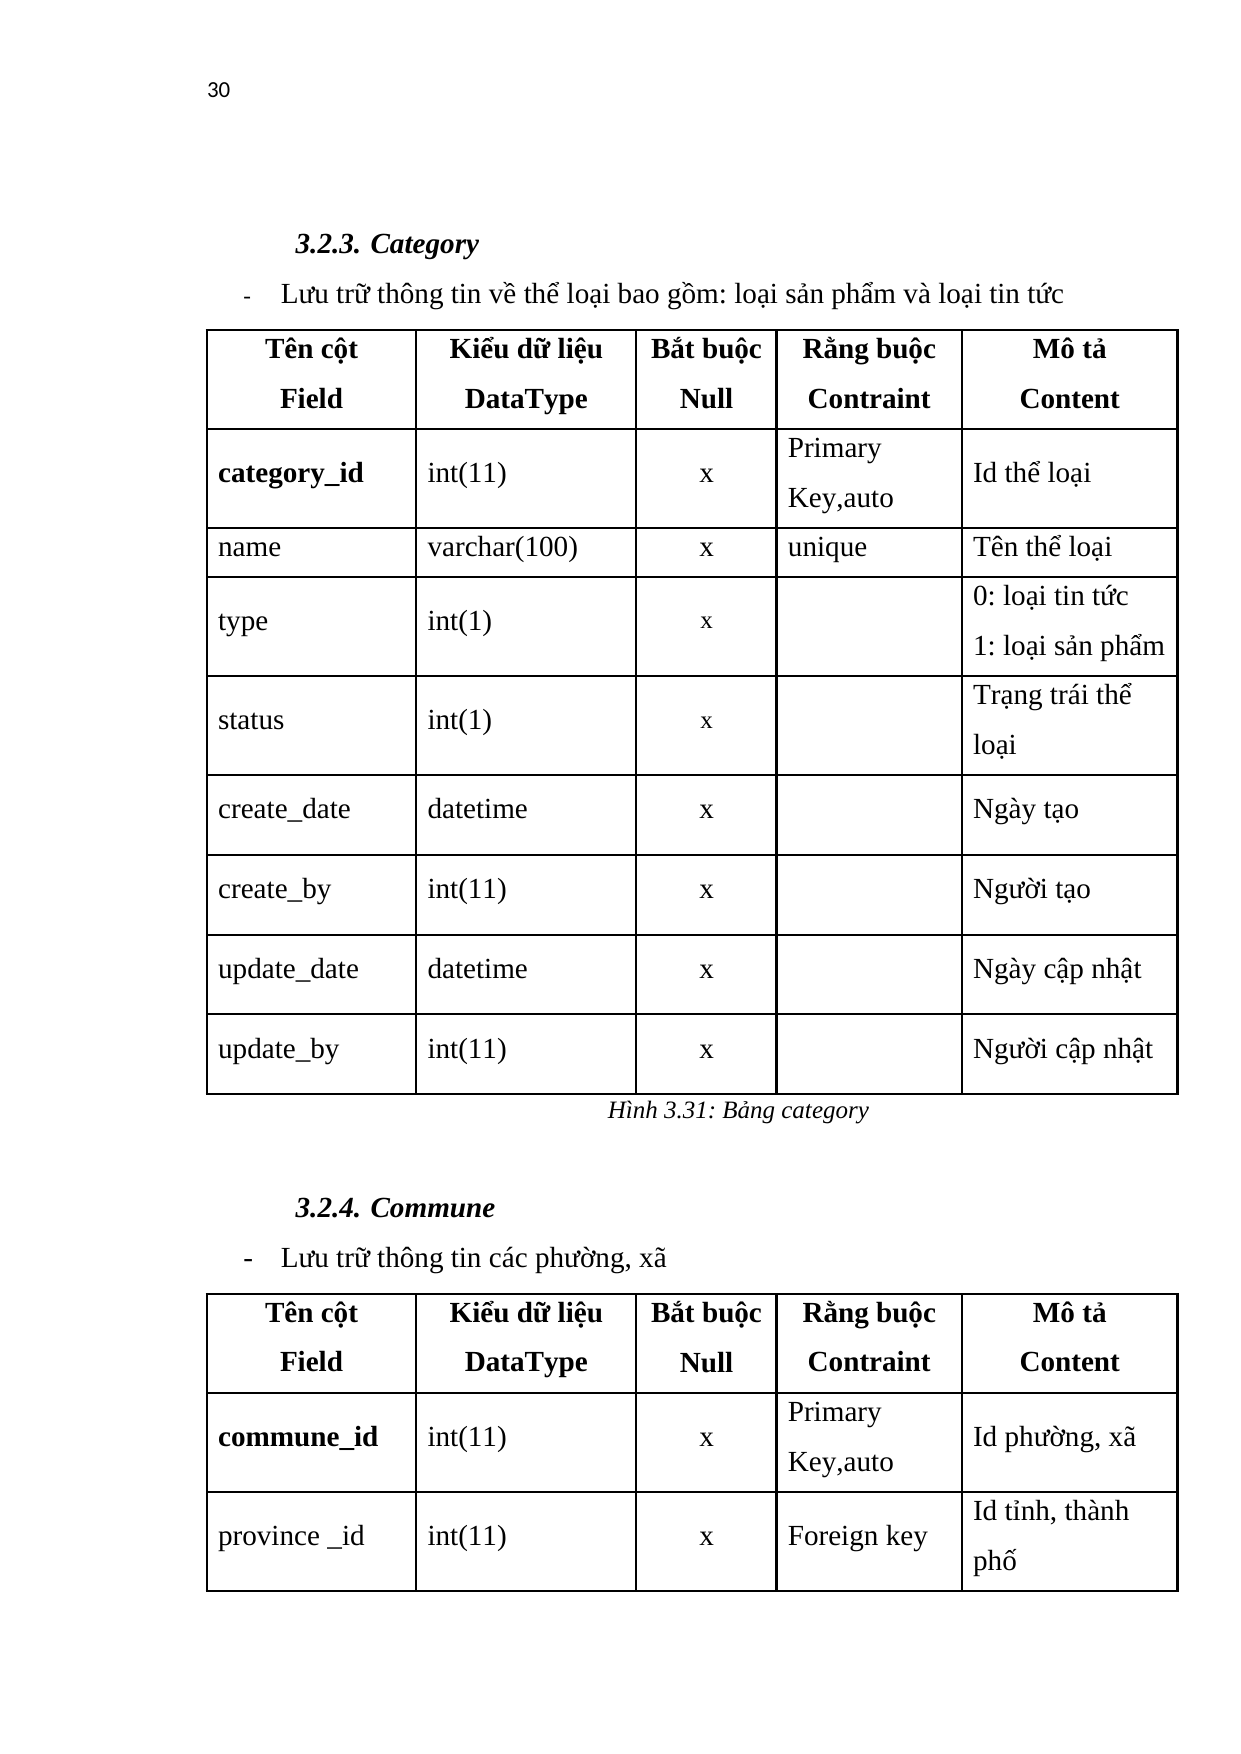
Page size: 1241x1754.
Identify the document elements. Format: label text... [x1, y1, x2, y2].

table_cell x [637, 529, 775, 576]
table_cell [778, 776, 961, 854]
table_cell datetime [417, 936, 635, 1013]
table_cell int(1) [417, 578, 635, 675]
table_cell category_id [208, 430, 415, 527]
table_cell Contraint [778, 1342, 961, 1392]
table_cell Ngày tạo [963, 776, 1176, 854]
table_header Rằng buộc [778, 331, 961, 378]
table_cell create_date [208, 776, 415, 854]
table_cell int(11) [417, 856, 635, 933]
table_cell Content [963, 378, 1176, 428]
table_cell Primary Key,auto [778, 1394, 961, 1491]
table_cell varchar(100) [417, 529, 635, 576]
table_cell Foreign key [778, 1493, 961, 1590]
list Lưu trữ thông tin về thể loại bao gồm: loại sản phẩm và loại tin tức [243, 276, 1122, 310]
table_cell int(11) [417, 430, 635, 527]
table_cell int(11) [417, 1015, 635, 1093]
table_cell Ngày cập nhật [963, 936, 1176, 1013]
table_cell unique [778, 529, 961, 576]
table_header Tên cột [208, 331, 415, 378]
table_cell Id thể loại [963, 430, 1176, 527]
table_cell x [637, 1015, 775, 1093]
table_cell int(11) [417, 1493, 635, 1590]
table_cell [778, 578, 961, 675]
table_cell x [637, 1493, 775, 1590]
table_header Bắt buộc Null [637, 1295, 775, 1392]
list Lưu trữ thông tin các phường, xã [243, 1240, 1122, 1273]
table_cell x [637, 776, 775, 854]
table_cell Field [208, 378, 415, 428]
table_cell update_date [208, 936, 415, 1013]
table_cell [778, 677, 961, 774]
table_cell [778, 936, 961, 1013]
table_cell DataType [417, 378, 635, 428]
table_cell Content [963, 1342, 1176, 1392]
subtitle Category [295, 226, 1122, 259]
table_cell x [637, 578, 775, 675]
table_cell 0: loại tin tức 1: loại sản phẩm [963, 578, 1176, 675]
table_cell int(11) [417, 1394, 635, 1491]
table_cell create_by [208, 856, 415, 933]
table_header Mô tả [963, 331, 1176, 378]
table_cell commune_id [208, 1394, 415, 1491]
table_cell datetime [417, 776, 635, 854]
table_header Mô tả [963, 1295, 1176, 1342]
table_cell Trạng trái thể loại [963, 677, 1176, 774]
table_cell DataType [417, 1342, 635, 1392]
table_cell [778, 1015, 961, 1093]
table_cell Id tỉnh, thành phố [963, 1493, 1176, 1590]
table_cell Người cập nhật [963, 1015, 1176, 1093]
table_cell x [637, 677, 775, 774]
table_cell x [637, 1394, 775, 1491]
table_header Kiểu dữ liệu [417, 331, 635, 378]
table_cell update_by [208, 1015, 415, 1093]
table_header Tên cột [208, 1295, 415, 1342]
table_header Kiểu dữ liệu [417, 1295, 635, 1342]
table_cell status [208, 677, 415, 774]
table_cell x [637, 856, 775, 933]
table_cell Field [208, 1342, 415, 1392]
subtitle Commune [295, 1190, 1122, 1223]
table_cell Contraint [778, 378, 961, 428]
table_cell name [208, 529, 415, 576]
table_cell Người tạo [963, 856, 1176, 933]
table_cell province _id [208, 1493, 415, 1590]
table_header Bắt buộc Null [637, 331, 775, 428]
table_cell type [208, 578, 415, 675]
table_cell [778, 856, 961, 933]
table_cell int(1) [417, 677, 635, 774]
table_cell Tên thể loại [963, 529, 1176, 576]
table_cell Id phường, xã [963, 1394, 1176, 1491]
table_cell Primary Key,auto [778, 430, 961, 527]
table_cell x [637, 936, 775, 1013]
table_cell x [637, 430, 775, 527]
table_header Rằng buộc [778, 1295, 961, 1342]
